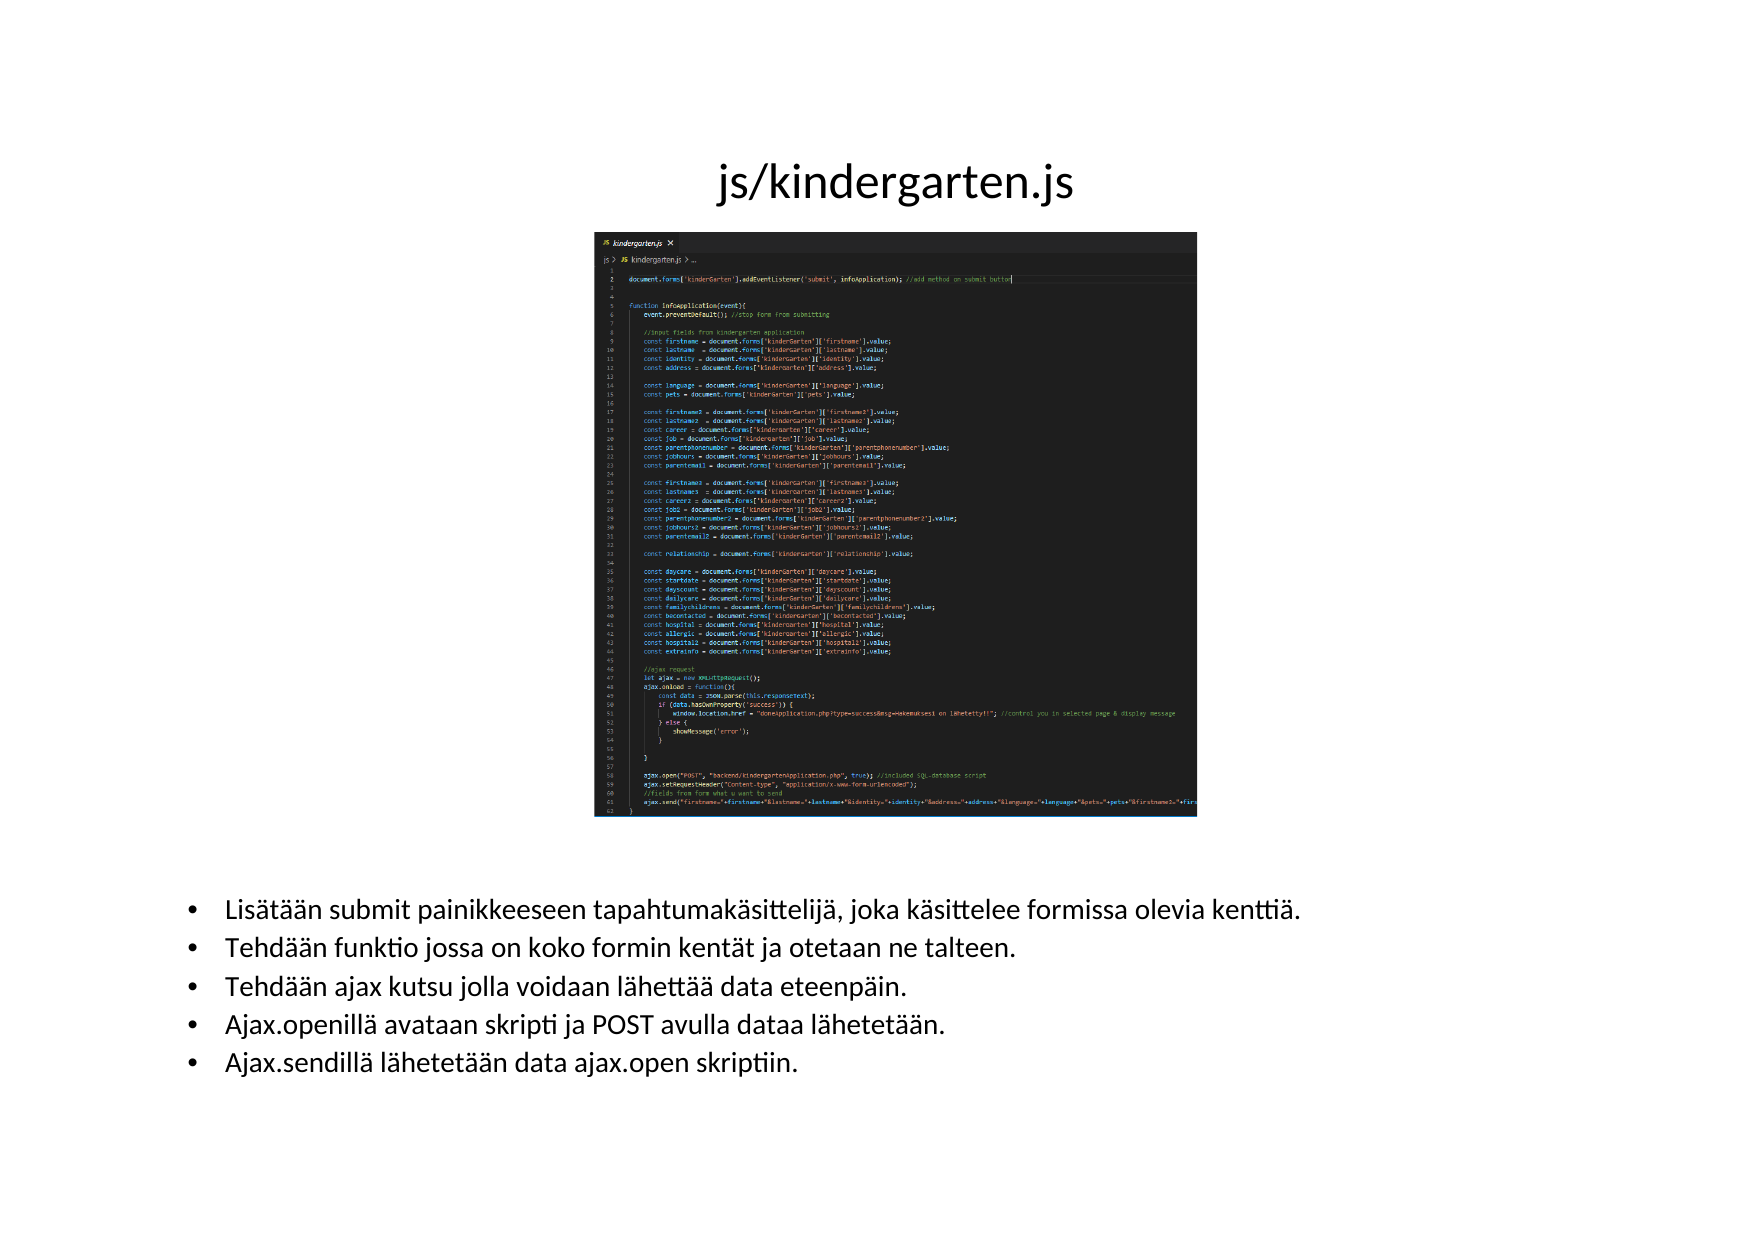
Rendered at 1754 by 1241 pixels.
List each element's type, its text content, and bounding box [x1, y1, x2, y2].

list Lisätään submit painikkeeseen tapahtumakäsittelijä, joka käsittelee formissa olevia kenttiä. [187, 891, 1604, 926]
list Ajax.openillä avataan skripti ja POST avulla dataa lähetetään. [187, 1006, 1604, 1042]
picture [594, 232, 1198, 817]
list Tehdään ajax kutsu jolla voidaan lähettää data eteenpäin. [187, 968, 1604, 1003]
text js/kindergarten.js [187, 150, 1604, 211]
list Tehdään funktio jossa on koko formin kentät ja otetaan ne talteen. [187, 929, 1604, 965]
list Ajax.sendillä lähetetään data ajax.open skriptiin. [187, 1044, 1604, 1080]
